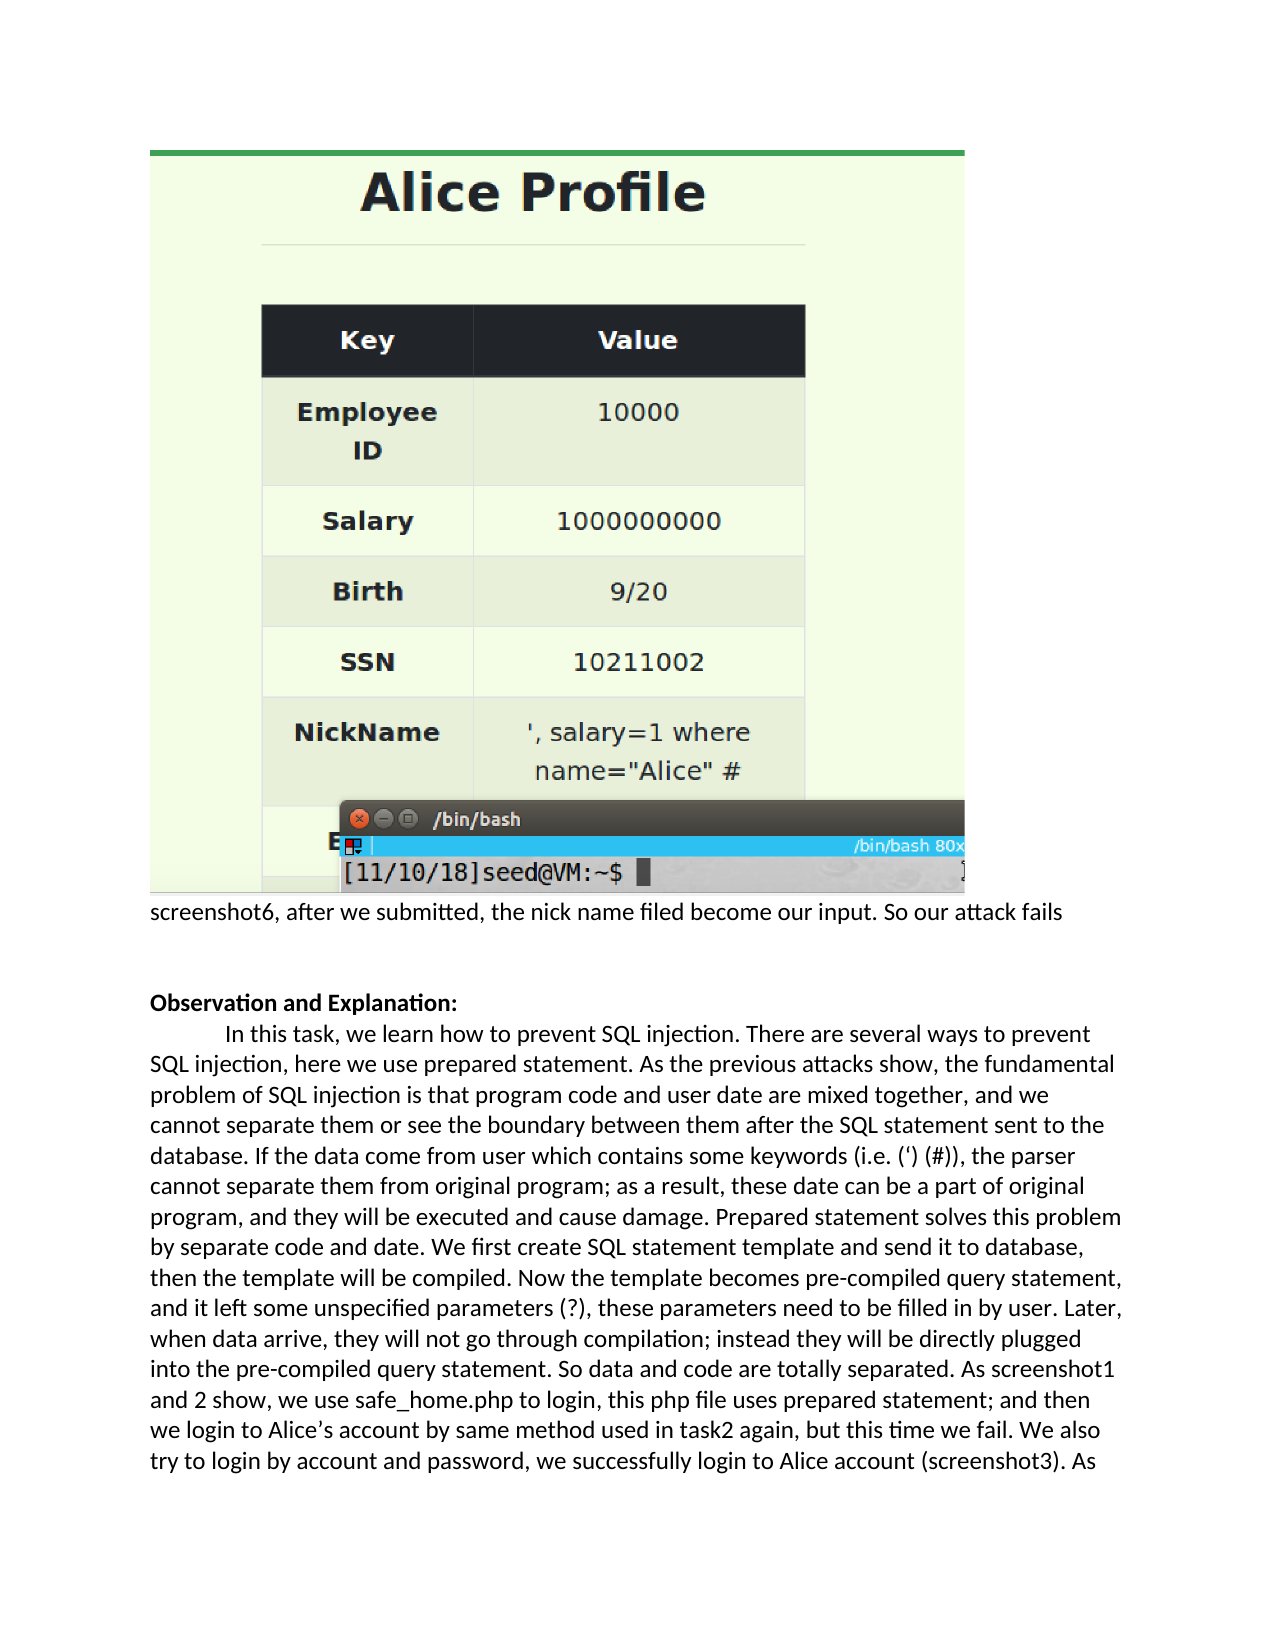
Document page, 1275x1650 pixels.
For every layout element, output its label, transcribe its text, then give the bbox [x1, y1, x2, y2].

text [150, 1018, 1125, 1476]
text screenshot6, after we submitted, the nick name filed become our input. So our attack fails [150, 896, 1125, 926]
text Observation and Explanation: [150, 987, 1125, 1018]
picture [150, 150, 965, 896]
